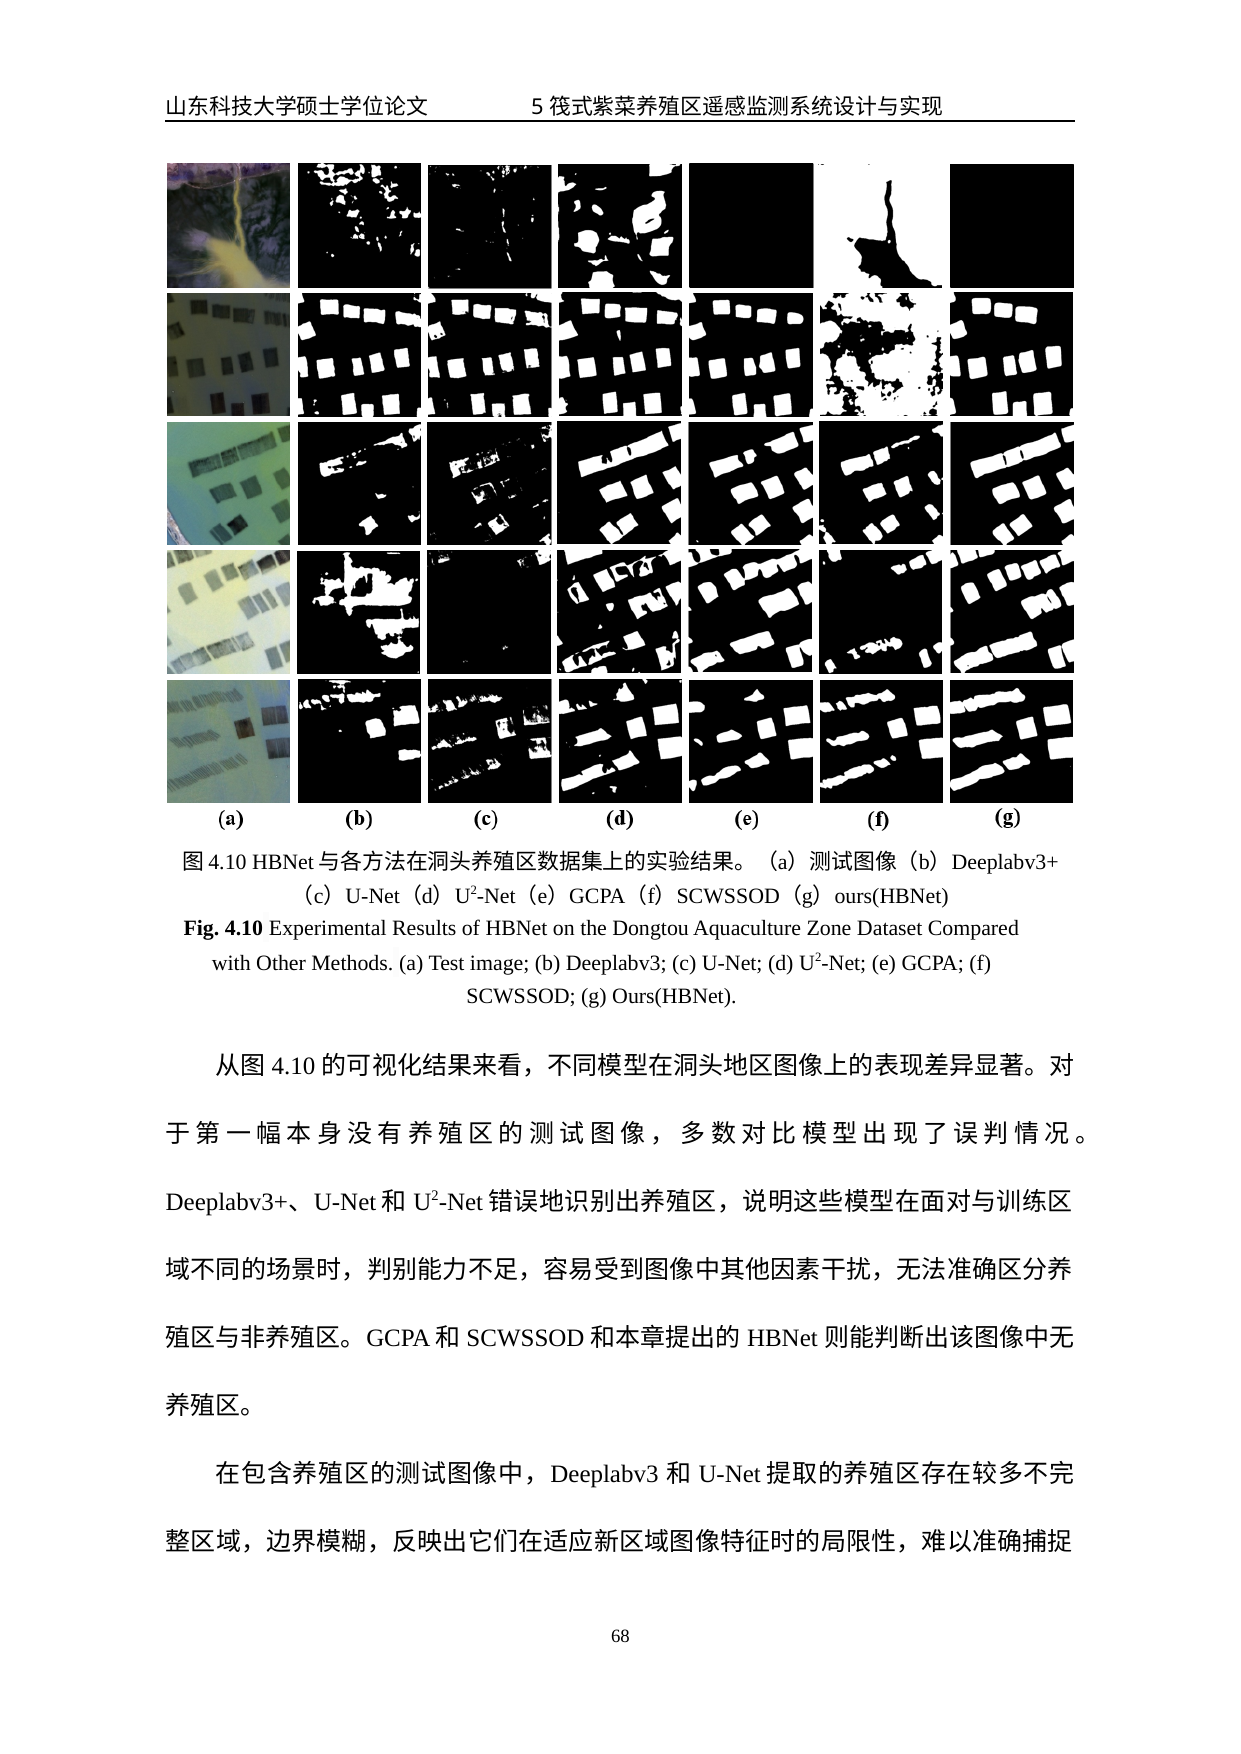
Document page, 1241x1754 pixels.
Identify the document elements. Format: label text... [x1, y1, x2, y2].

text Fig. 4.10 Experimental Results of HBNet on the Dongtou Aquaculture Zone Dataset Compared with Other Methods. (a) Test image; (b) Deeplabv3; (c) U-Net; (d) U2-Net; (e) GCPA; (f) SCWSSOD; (g) Ours(HBNet). [165, 911, 1037, 1013]
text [165, 1437, 1075, 1573]
text 图4.10 HBNet与各方法在洞头养殖区数据集上的实验结果。（a）测试图像（b）Deeplabv3+（c）U-Net（d）U2-Net（e）GCPA（f）SCWSSOD（g）ours(HBNet) [165, 843, 1075, 911]
picture [165, 163, 1075, 835]
text 从图 4.10 的可视化结果来看，不同模型在洞头地区图像上的表现差异显著。对于第一幅本身没有养殖区的测试图像，多数对比模型出现了误判情况。Deeplabv3+、U-Net和 U2-Net错误地识别出养殖区，说明这些模型在面对与训练区域不同的场景时，判别能力不足，容易受到图像中其他因素干扰，无法准确区分养殖区与非养殖区。GCPA 和 SCWSSOD 和本章提出的 HBNet 则能判断出该图像中无养殖区。 [165, 1030, 1075, 1437]
